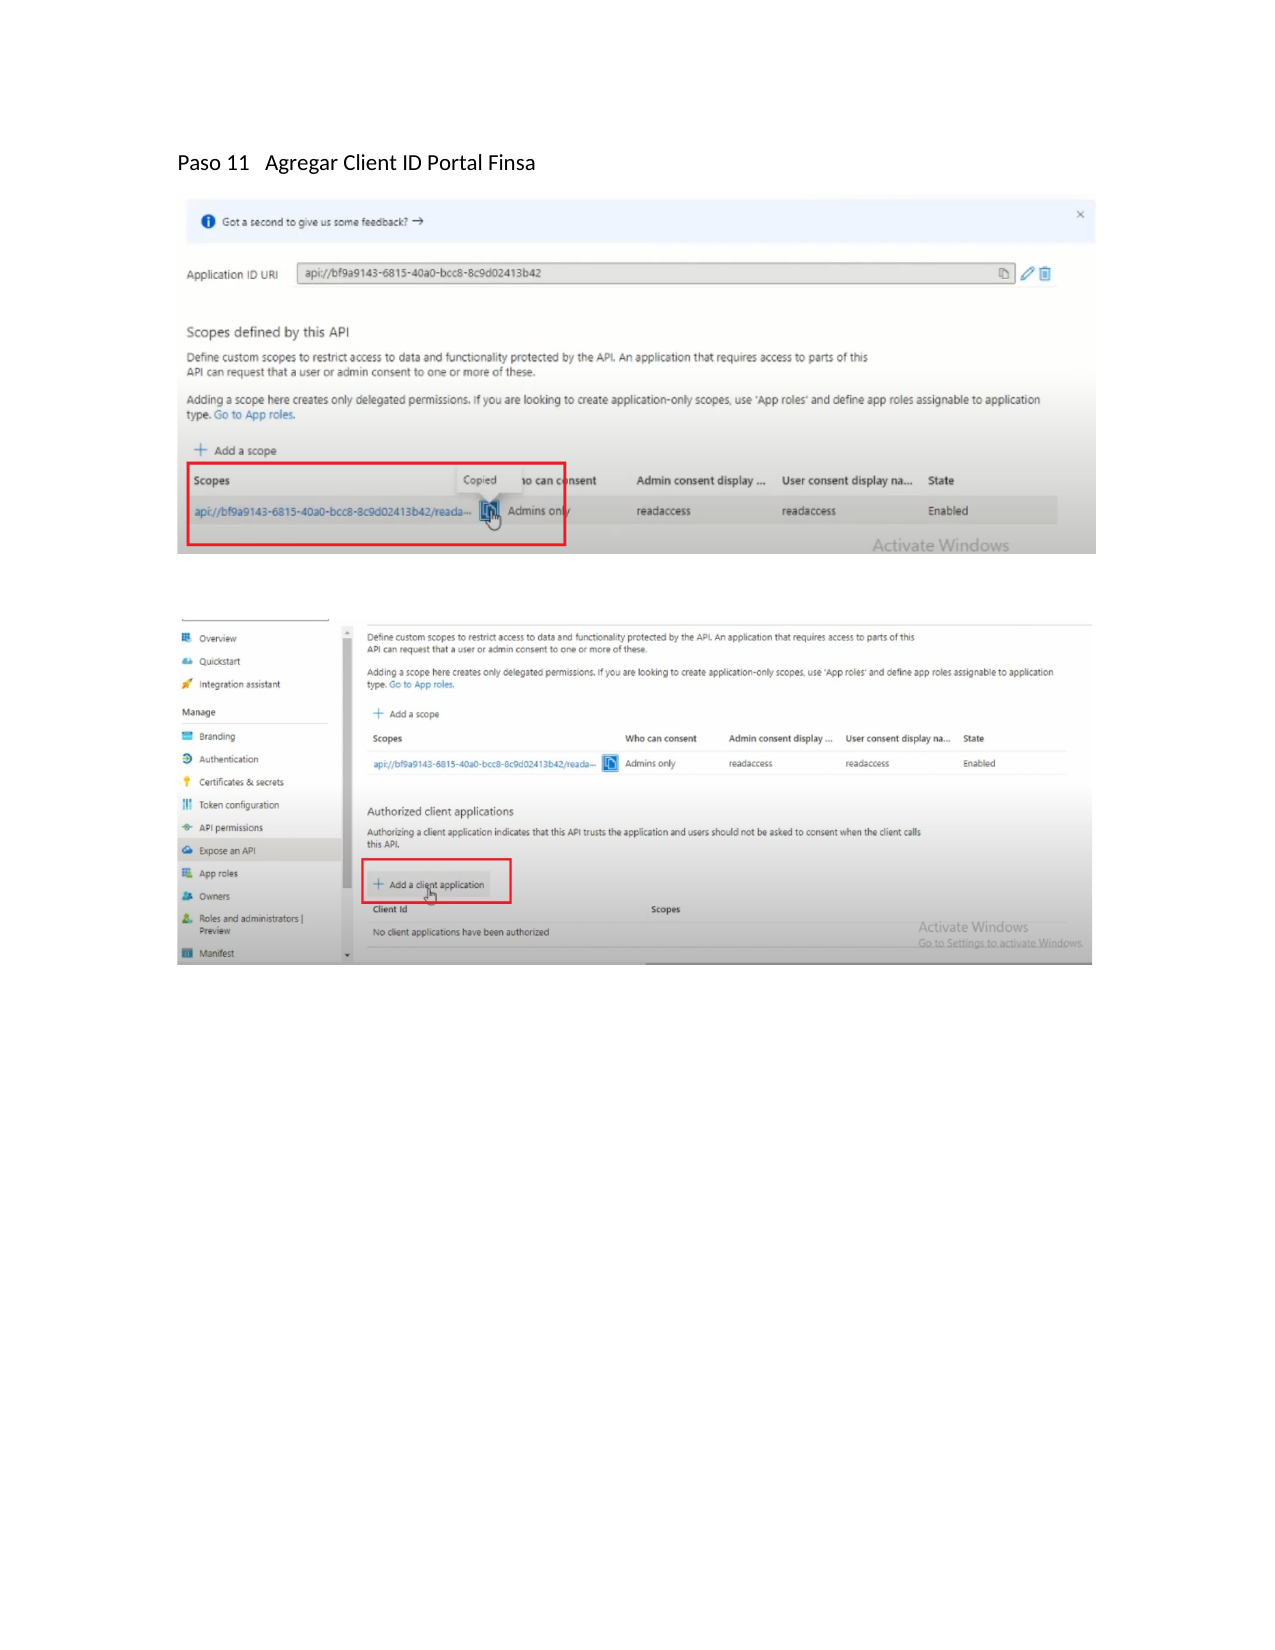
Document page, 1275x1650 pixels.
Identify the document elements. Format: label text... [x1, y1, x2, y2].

text Paso 11 Agregar Client ID Portal Finsa [177, 148, 1098, 176]
picture [177, 619, 1093, 965]
picture [177, 194, 1096, 554]
